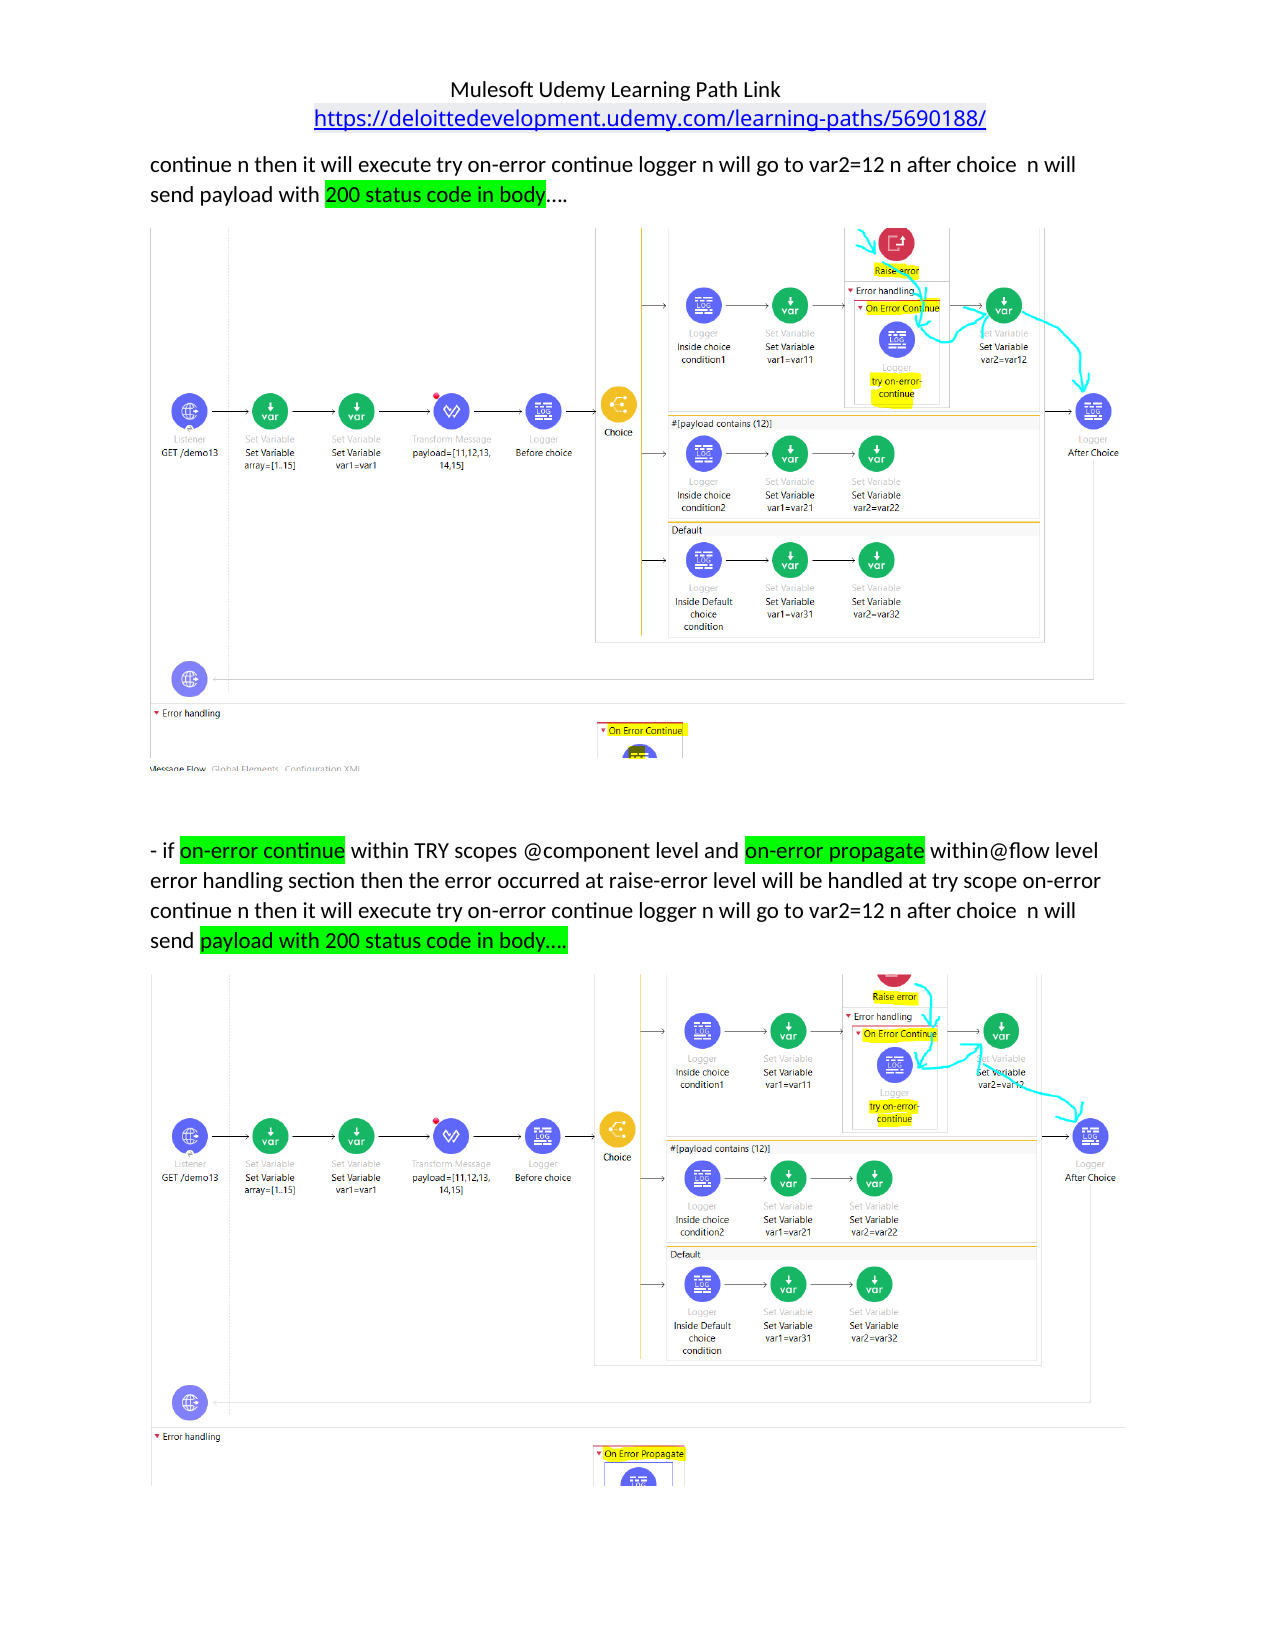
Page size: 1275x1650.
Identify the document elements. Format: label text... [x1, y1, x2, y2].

picture [150, 973, 1125, 1486]
text - if on-error continue within TRY scopes @component level and on-error propagate within@flow level error handling section then the error occurred at raise-error level will be handled at try scope on-error continue n then it will execute try on-error continue logger n will go to var2=12 n after choice n will send payload with 200 status code in body…. [150, 836, 1125, 954]
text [150, 150, 1125, 208]
picture [150, 227, 1125, 771]
